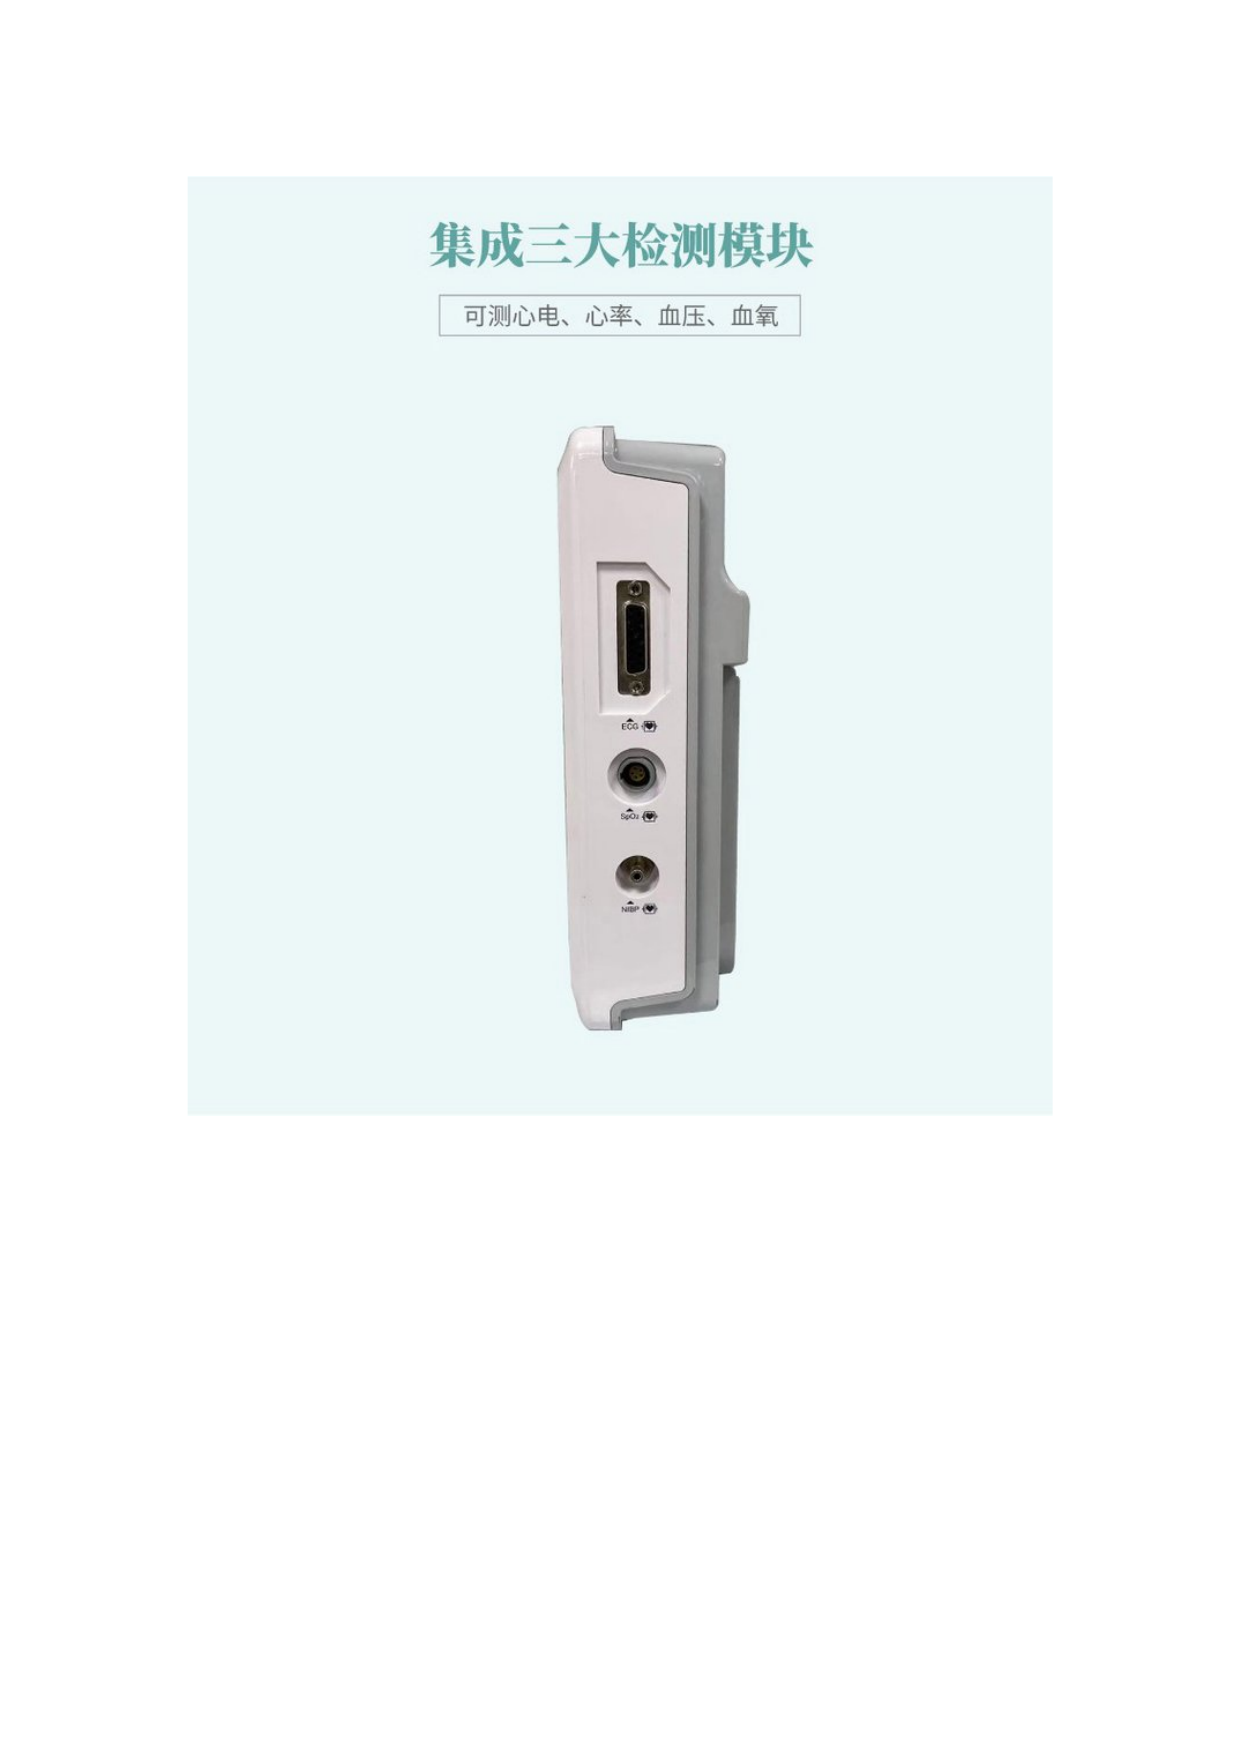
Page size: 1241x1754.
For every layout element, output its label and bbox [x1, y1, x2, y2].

picture [187, 176, 1053, 1116]
